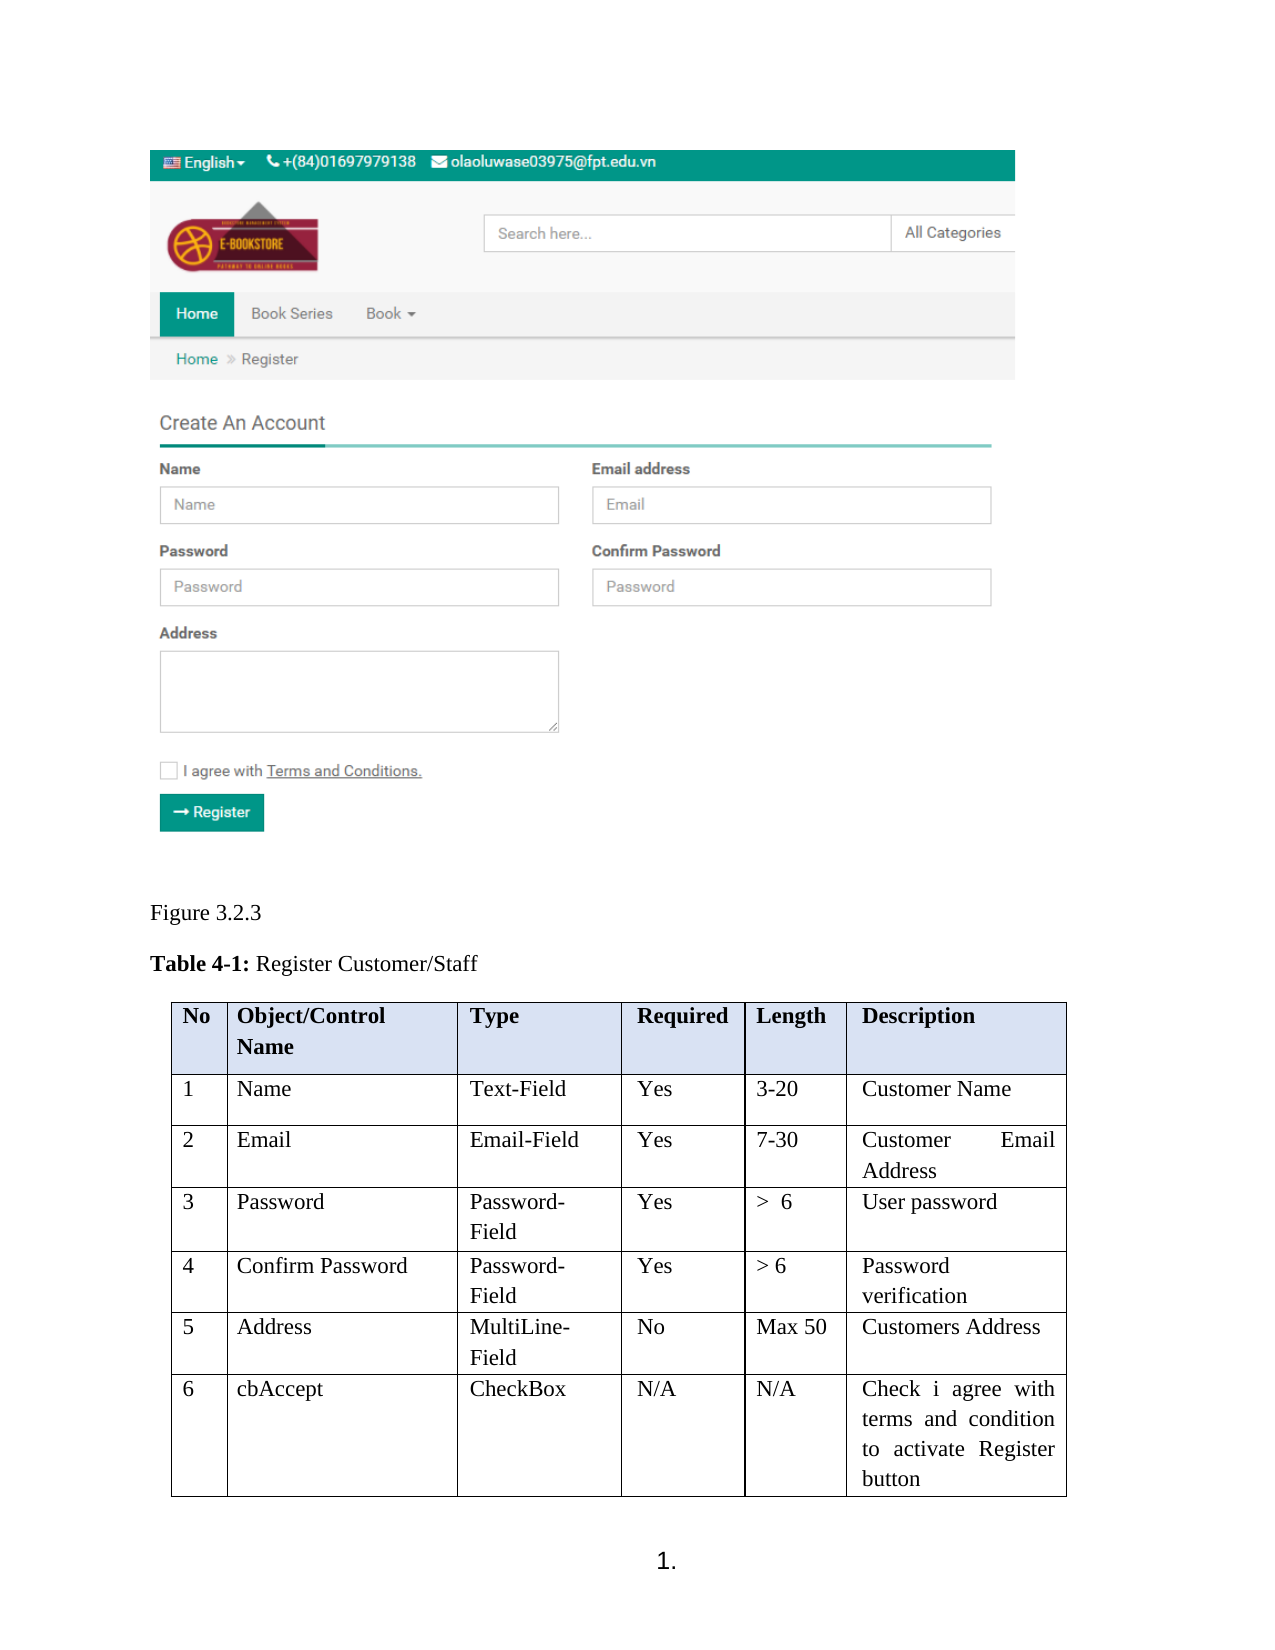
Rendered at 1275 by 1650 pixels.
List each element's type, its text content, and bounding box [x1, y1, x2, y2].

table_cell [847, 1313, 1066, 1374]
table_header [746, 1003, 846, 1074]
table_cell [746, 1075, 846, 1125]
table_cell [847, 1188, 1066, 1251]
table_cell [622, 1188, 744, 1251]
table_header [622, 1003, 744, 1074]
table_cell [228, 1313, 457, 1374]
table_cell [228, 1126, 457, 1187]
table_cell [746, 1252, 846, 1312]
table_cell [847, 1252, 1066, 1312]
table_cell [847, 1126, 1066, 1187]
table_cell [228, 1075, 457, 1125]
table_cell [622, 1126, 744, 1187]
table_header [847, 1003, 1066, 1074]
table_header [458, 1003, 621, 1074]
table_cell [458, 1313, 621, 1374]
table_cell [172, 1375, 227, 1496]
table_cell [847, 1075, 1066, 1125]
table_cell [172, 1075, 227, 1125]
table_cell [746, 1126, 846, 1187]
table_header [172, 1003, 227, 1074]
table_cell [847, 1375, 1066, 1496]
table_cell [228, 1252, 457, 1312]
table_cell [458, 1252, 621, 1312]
text Figure 3.2.3 [150, 899, 1125, 926]
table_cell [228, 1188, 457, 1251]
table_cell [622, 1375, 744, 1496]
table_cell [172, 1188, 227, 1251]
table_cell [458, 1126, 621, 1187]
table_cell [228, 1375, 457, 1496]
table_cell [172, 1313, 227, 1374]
picture [150, 150, 1016, 875]
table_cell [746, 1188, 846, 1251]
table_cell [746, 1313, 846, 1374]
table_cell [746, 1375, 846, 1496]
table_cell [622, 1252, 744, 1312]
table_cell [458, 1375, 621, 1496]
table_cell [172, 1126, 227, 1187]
text Table 4-1: Register Customer/Staff [150, 951, 1125, 977]
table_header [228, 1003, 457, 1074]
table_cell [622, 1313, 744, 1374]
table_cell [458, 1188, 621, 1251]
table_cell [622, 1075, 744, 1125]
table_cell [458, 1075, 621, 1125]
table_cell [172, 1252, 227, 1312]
